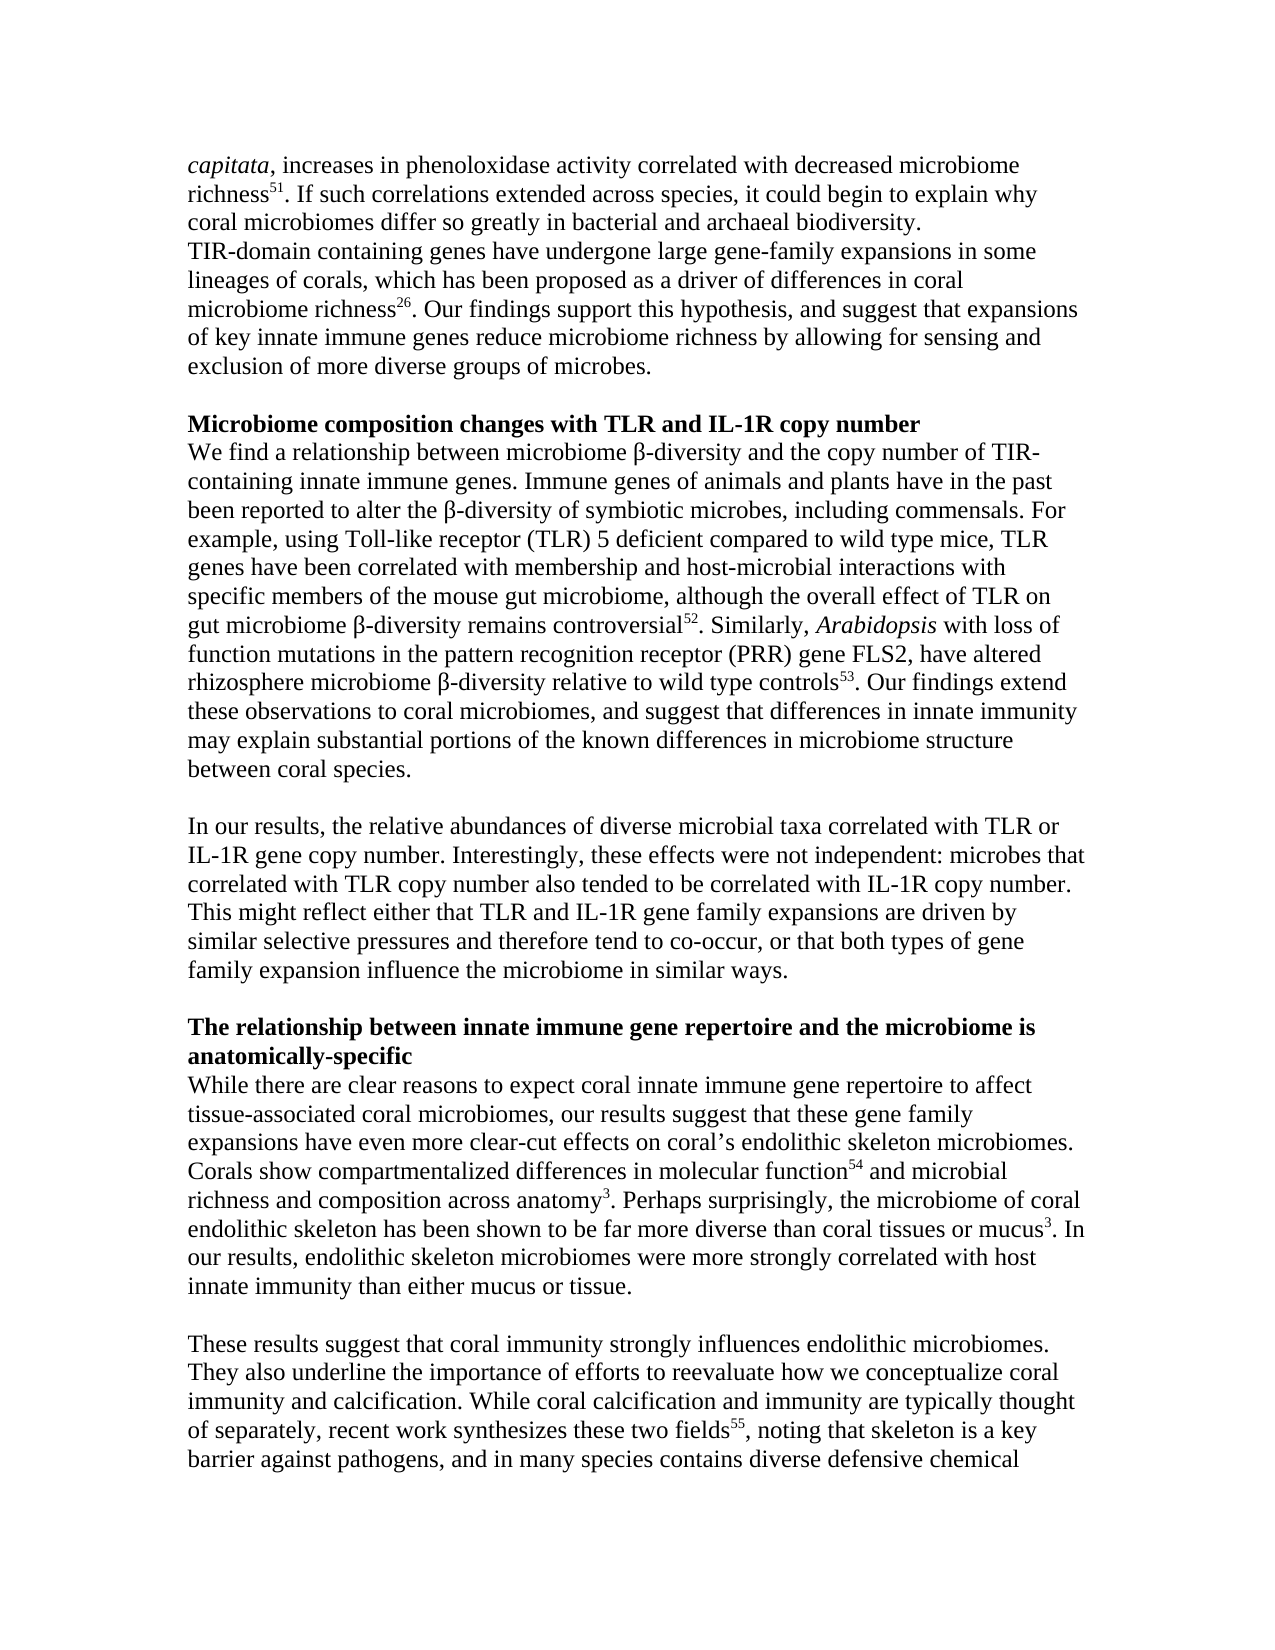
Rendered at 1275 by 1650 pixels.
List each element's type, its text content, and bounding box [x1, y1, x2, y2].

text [187, 150, 1087, 236]
text In our results, the relative abundances of diverse microbial taxa correlated with TLR or IL-1R gene copy number. Interestingly, these effects were not independent: microbes that correlated with TLR copy number also tended to be correlated with IL-1R copy number. This might reflect either that TLR and IL-1R gene family expansions are driven by similar selective pressures and therefore tend to co-occur, or that both types of gene family expansion influence the microbiome in similar ways. [187, 811, 1087, 984]
text Microbiome composition changes with TLR and IL-1R copy number [187, 409, 1087, 437]
text While there are clear reasons to expect coral innate immune gene repertoire to affect tissue-associated coral microbiomes, our results suggest that these gene family expansions have even more clear-cut effects on coral’s endolithic skeleton microbiomes. Corals show compartmentalized differences in molecular function54 and microbial richness and composition across anatomy3. Perhaps surprisingly, the microbiome of coral endolithic skeleton has been shown to be far more diverse than coral tissues or mucus3. In our results, endolithic skeleton microbiomes were more strongly correlated with host innate immunity than either mucus or tissue. [187, 1070, 1087, 1300]
text The relationship between innate immune gene repertoire and the microbiome is anatomically-specific [187, 1012, 1087, 1070]
text TIR-domain containing genes have undergone large gene-family expansions in some lineages of corals, which has been proposed as a driver of differences in coral microbiome richness26. Our findings support this hypothesis, and suggest that expansions of key innate immune genes reduce microbiome richness by allowing for sensing and exclusion of more diverse groups of microbes. [187, 236, 1087, 380]
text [187, 1329, 1087, 1472]
text We find a relationship between microbiome β-diversity and the copy number of TIR-containing innate immune genes. Immune genes of animals and plants have in the past been reported to alter the β-diversity of symbiotic microbes, including commensals. For example, using Toll-like receptor (TLR) 5 deficient compared to wild type mice, TLR genes have been correlated with membership and host-microbial interactions with specific members of the mouse gut microbiome, although the overall effect of TLR on gut microbiome β-diversity remains controversial52. Similarly, Arabidopsis with loss of function mutations in the pattern recognition receptor (PRR) gene FLS2, have altered rhizosphere microbiome β-diversity relative to wild type controls53. Our findings extend these observations to coral microbiomes, and suggest that differences in innate immunity may explain substantial portions of the known differences in microbiome structure between coral species. [187, 437, 1087, 782]
